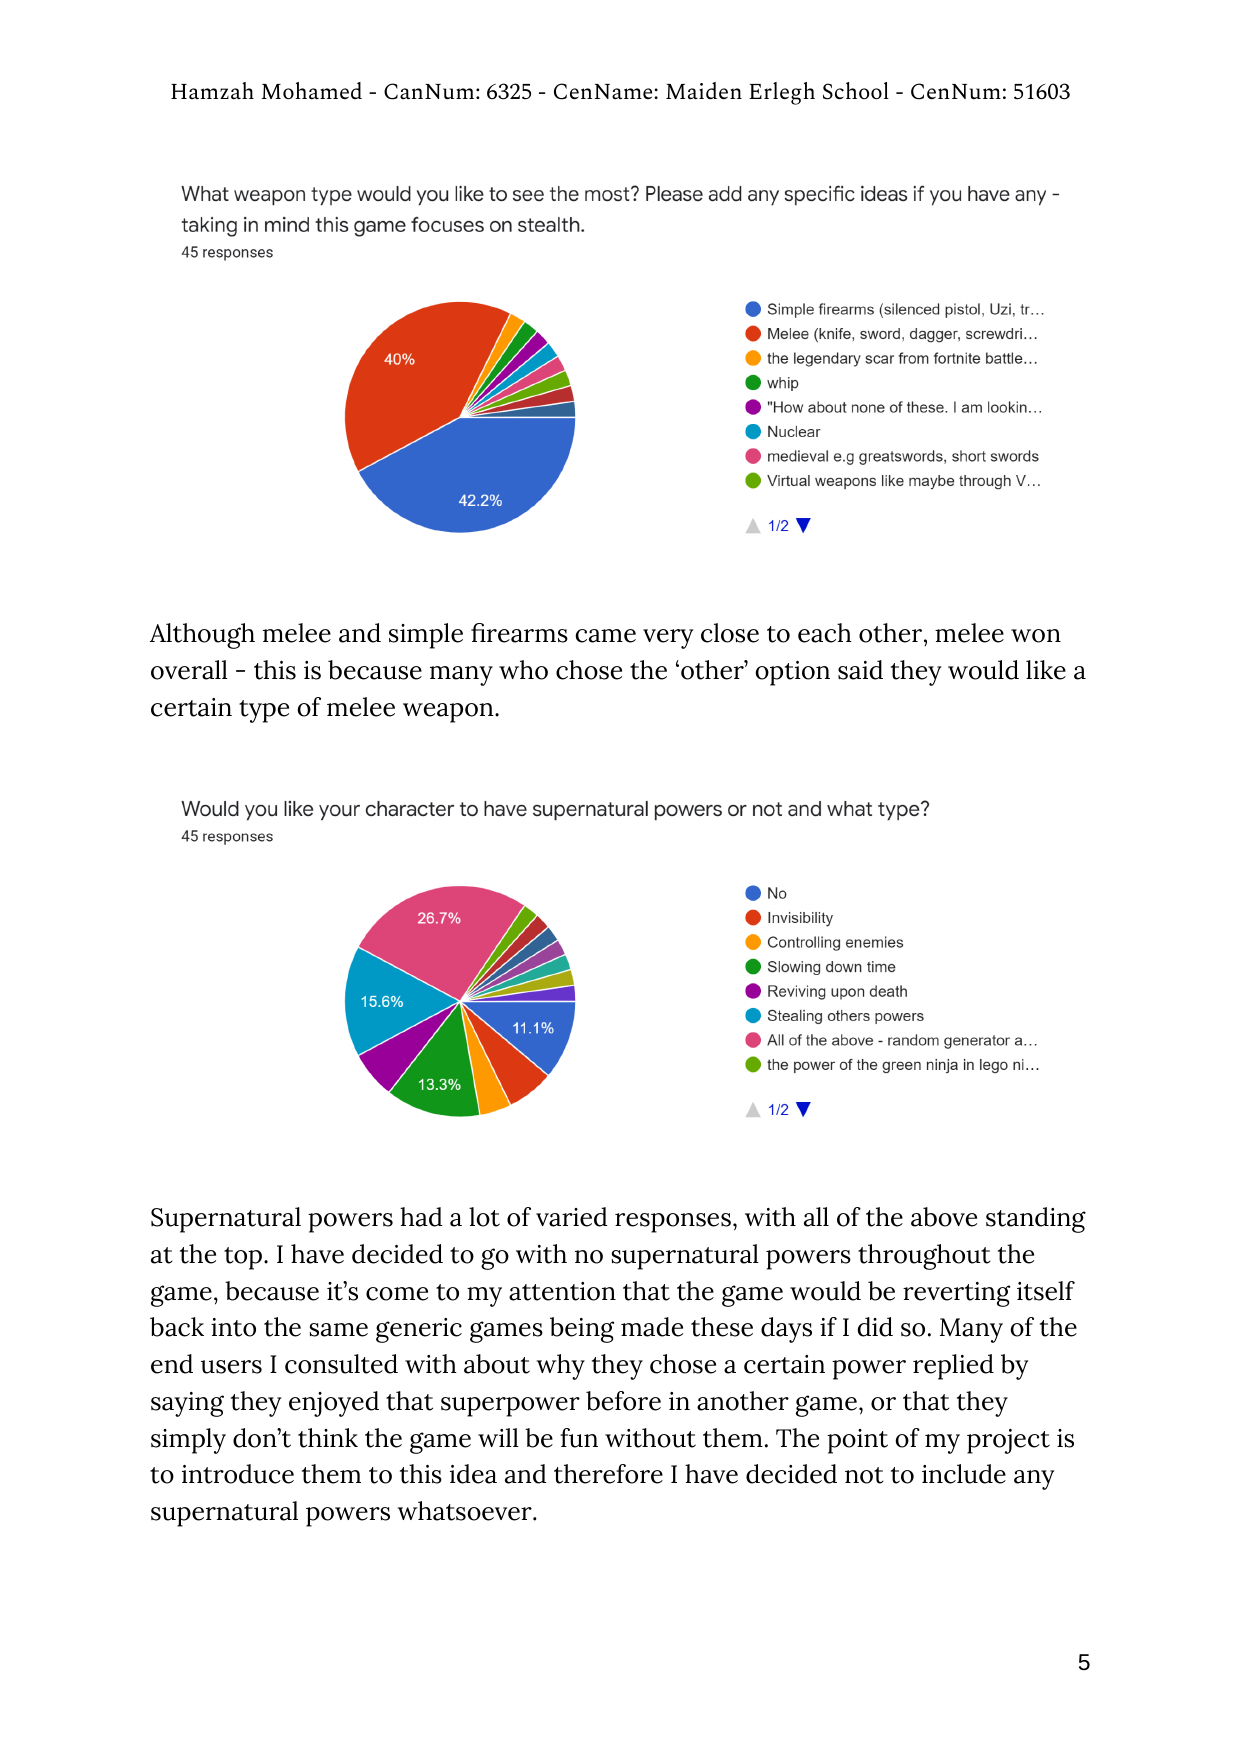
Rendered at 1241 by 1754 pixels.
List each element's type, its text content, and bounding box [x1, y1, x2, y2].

text Supernatural powers had a lot of varied responses, with all of the above standing at the top. I have decided to go with no supernatural powers throughout the game, because it’s come to my attention that the game would be reverting itself back into the same generic games being made these days if I did so. Many of the end users I consulted with about why they chose a certain power replied by saying they enjoyed that superpower before in another game, or that they simply don’t think the game will be fun without them. The point of my project is to introduce them to this idea and therefore I have decided not to include any supernatural powers whatsoever. [150, 1201, 1090, 1527]
picture [150, 764, 1091, 1161]
text Although melee and simple firearms came very close to each other, melee won overall - this is because many who chose the ‘other’ option said they would like a certain type of melee weapon. [150, 618, 1090, 723]
picture [150, 150, 1091, 577]
